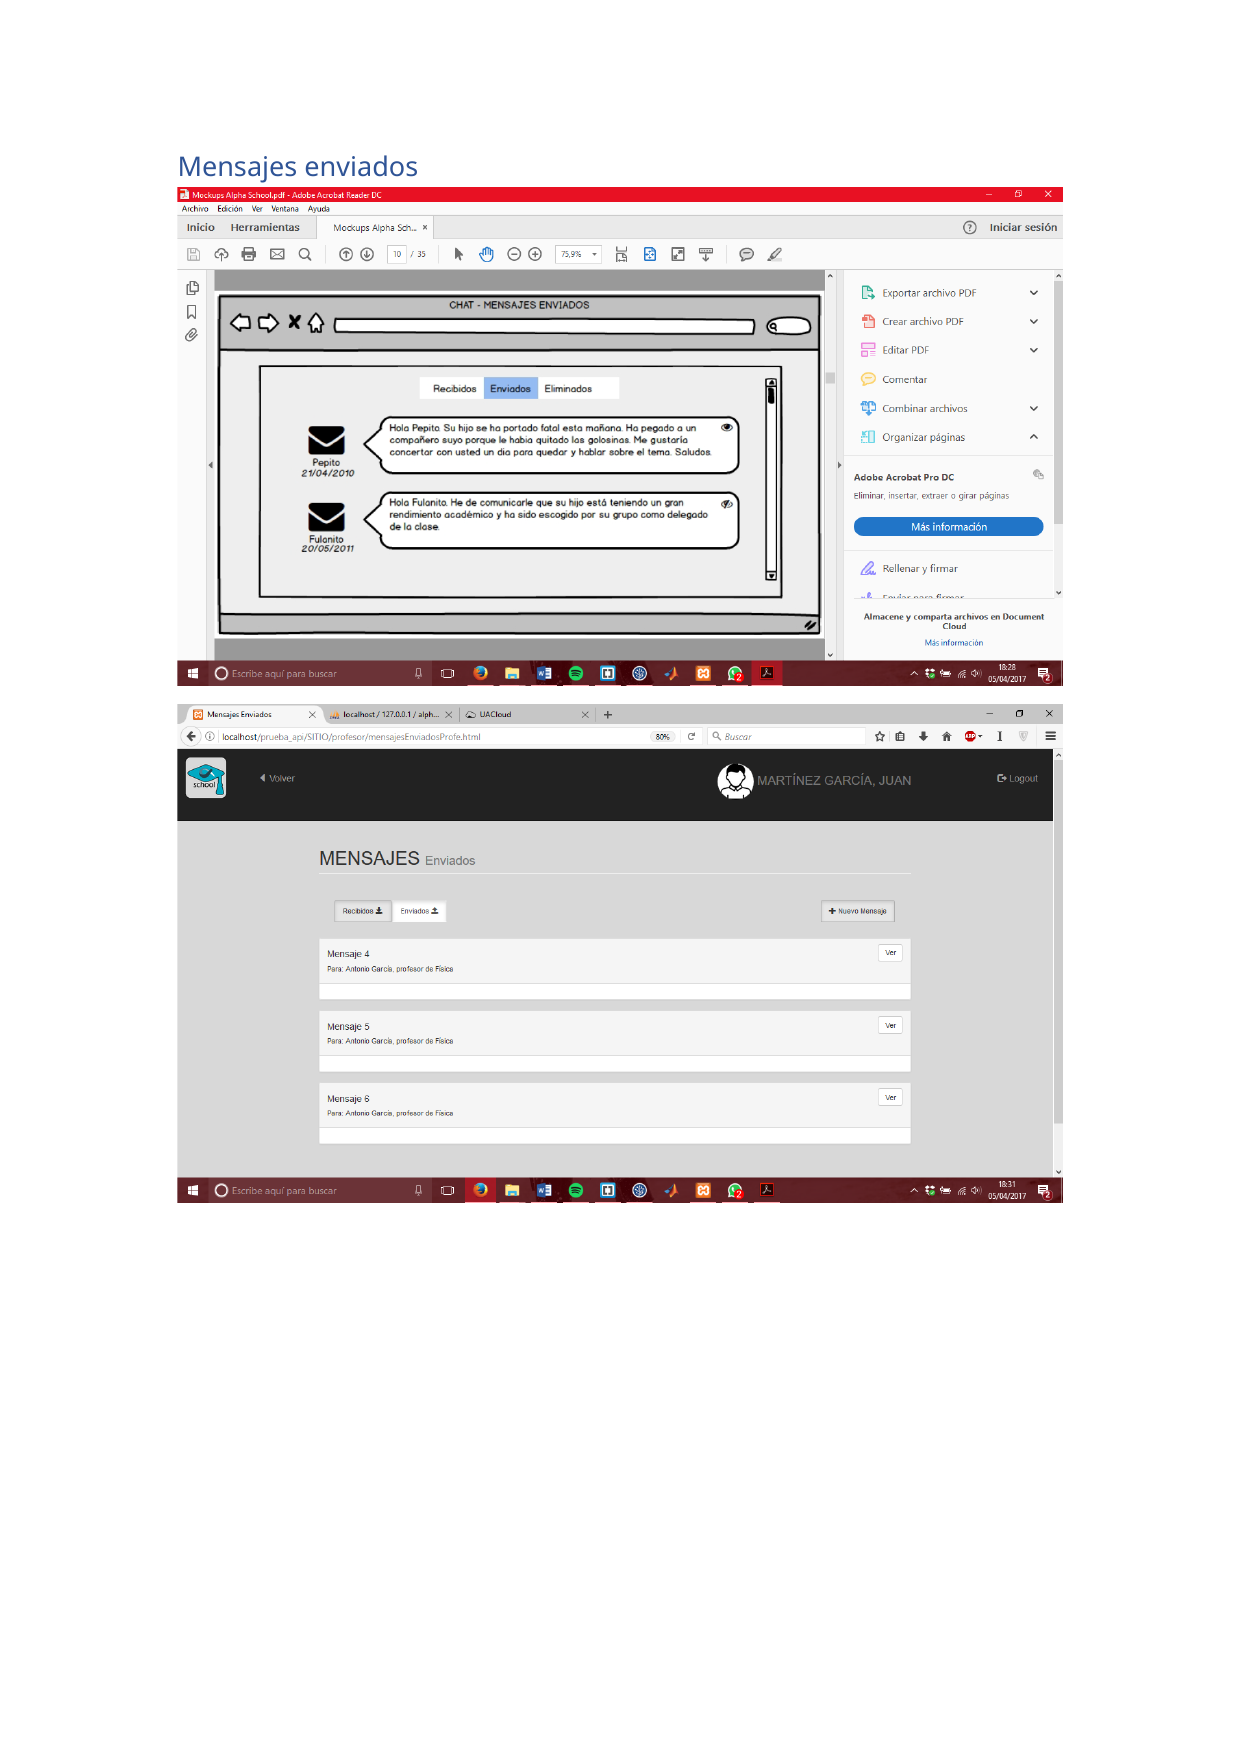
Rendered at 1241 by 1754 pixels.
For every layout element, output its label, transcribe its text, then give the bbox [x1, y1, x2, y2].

picture [177, 704, 1063, 1203]
subtitle Mensajes enviados [177, 148, 1063, 184]
picture [177, 187, 1063, 686]
